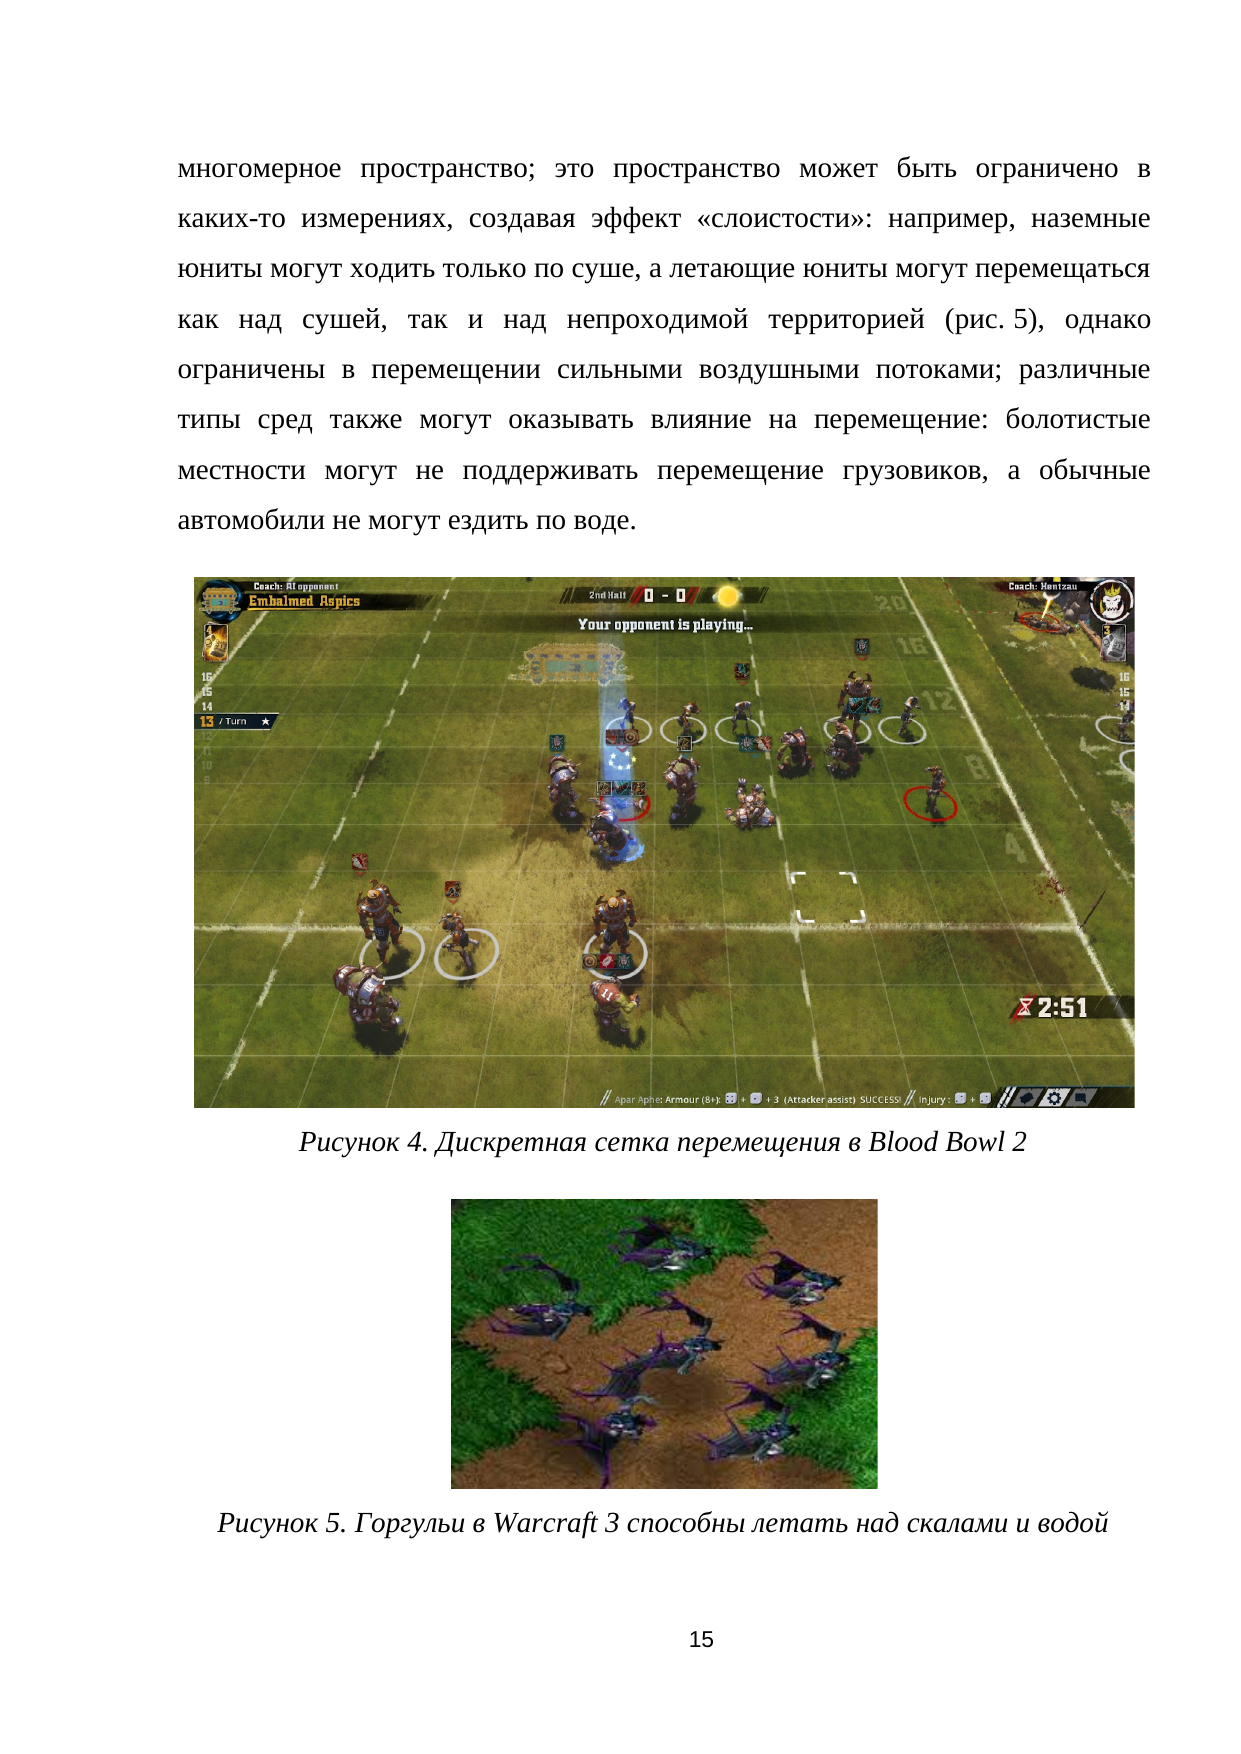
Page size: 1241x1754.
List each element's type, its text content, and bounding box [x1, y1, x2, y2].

text Рисунок 5. Горгульи в Warcraft 3 способны летать над скалами и водой [177, 1505, 1151, 1539]
text Рисунок 4. Дискретная сетка перемещения в Blood Bowl 2 [177, 1124, 1151, 1157]
picture [451, 1199, 878, 1489]
picture [194, 577, 1135, 1108]
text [177, 150, 1151, 536]
